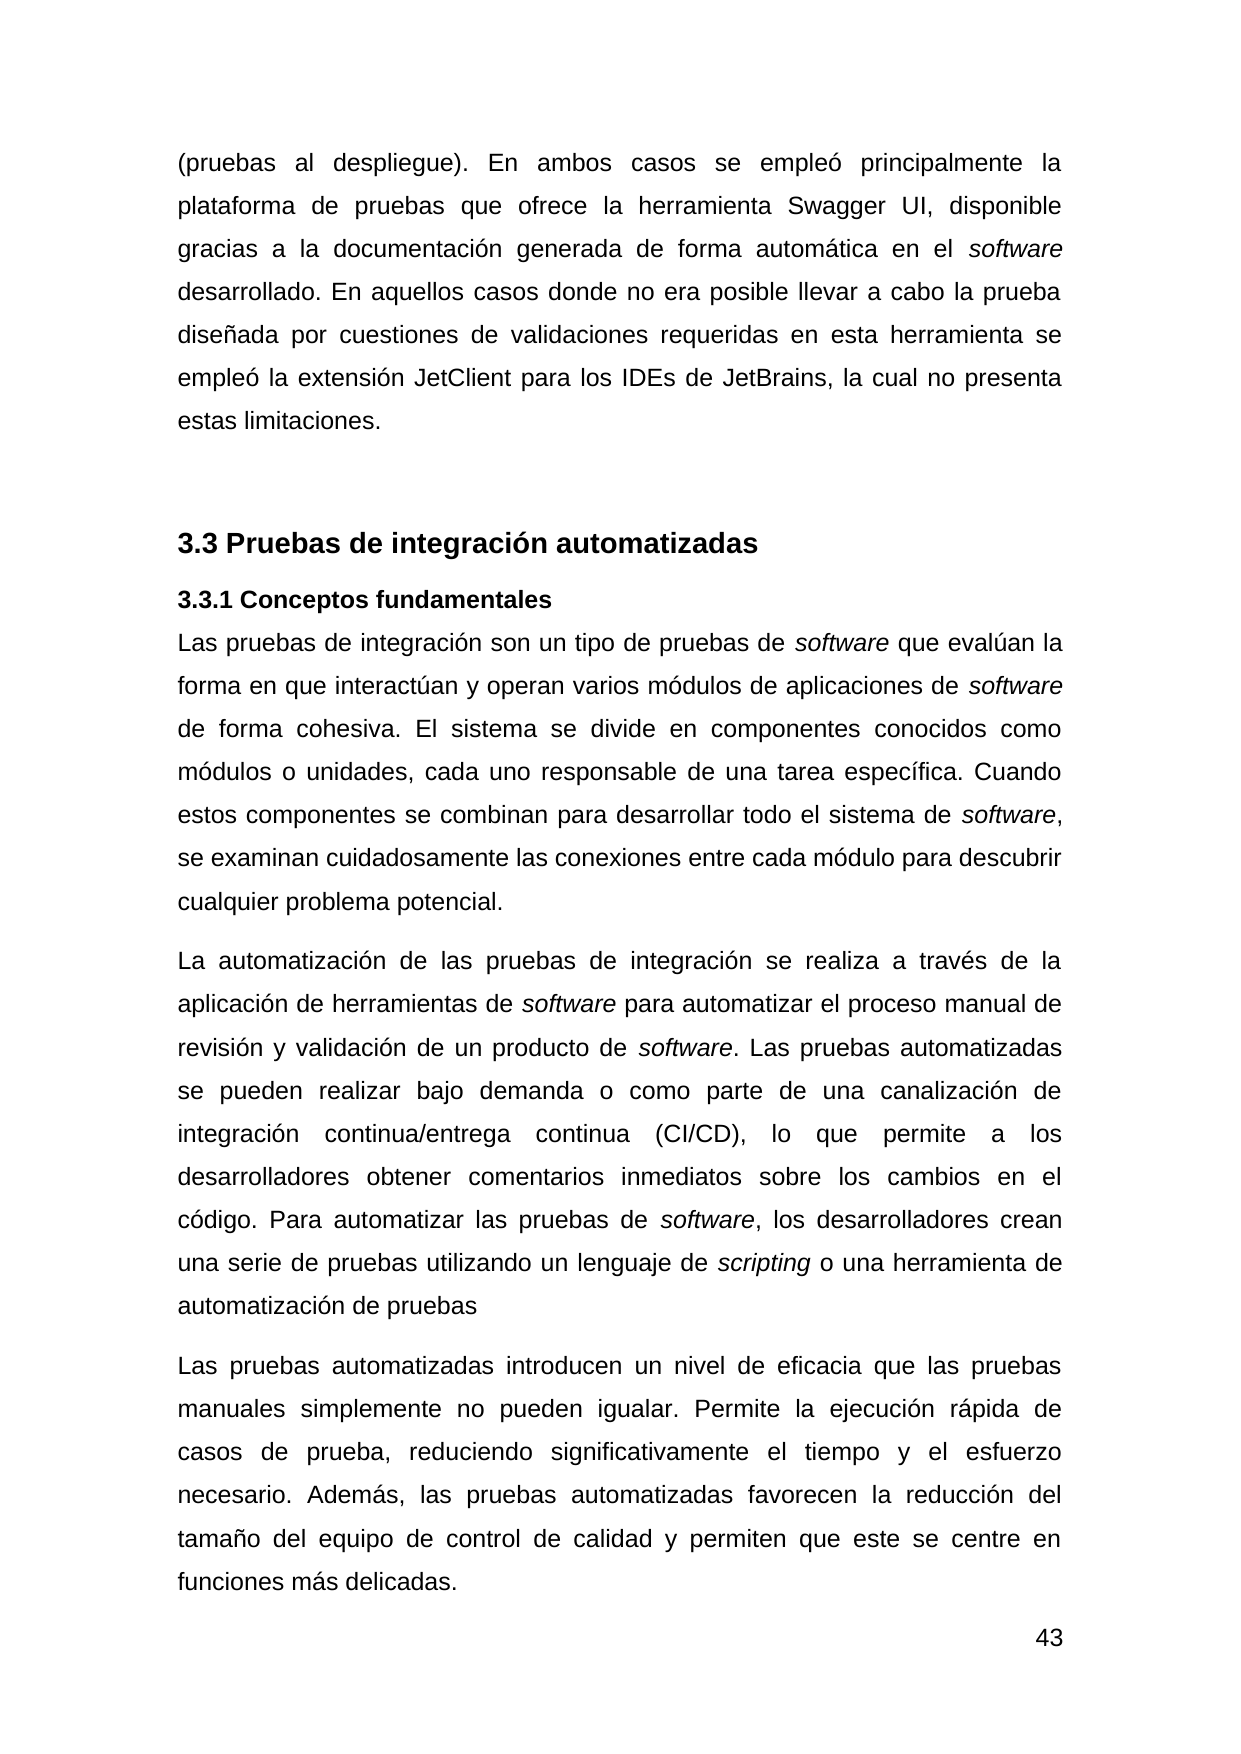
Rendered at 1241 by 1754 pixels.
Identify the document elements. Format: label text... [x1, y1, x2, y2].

subtitle 3.3 Pruebas de integración automatizadas [177, 526, 1063, 559]
text La automatización de las pruebas de integración se realiza a través de la aplicación de herramientas de software para automatizar el proceso manual de revisión y validación de un producto de software. Las pruebas automatizadas se pueden realizar bajo demanda o como parte de una canalización de integración continua/entrega continua (CI/CD), lo que permite a los desarrolladores obtener comentarios inmediatos sobre los cambios en el código. Para automatizar las pruebas de software, los desarrolladores crean una serie de pruebas utilizando un lenguaje de scripting o una herramienta de automatización de pruebas [177, 946, 1063, 1320]
text Las pruebas de integración son un tipo de pruebas de software que evalúan la forma en que interactúan y operan varios módulos de aplicaciones de software de forma cohesiva. El sistema se divide en componentes conocidos como módulos o unidades, cada uno responsable de una tarea específica. Cuando estos componentes se combinan para desarrollar todo el sistema de software, se examinan cuidadosamente las conexiones entre cada módulo para descubrir cualquier problema potencial. [177, 628, 1063, 915]
subtitle 3.3.1 Conceptos fundamentales [177, 584, 1063, 613]
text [177, 148, 1063, 435]
text Las pruebas automatizadas introducen un nivel de eficacia que las pruebas manuales simplemente no pueden igualar. Permite la ejecución rápida de casos de prueba, reduciendo significativamente el tiempo y el esfuerzo necesario. Además, las pruebas automatizadas favorecen la reducción del tamaño del equipo de control de calidad y permiten que este se centre en funciones más delicadas. [177, 1351, 1063, 1595]
